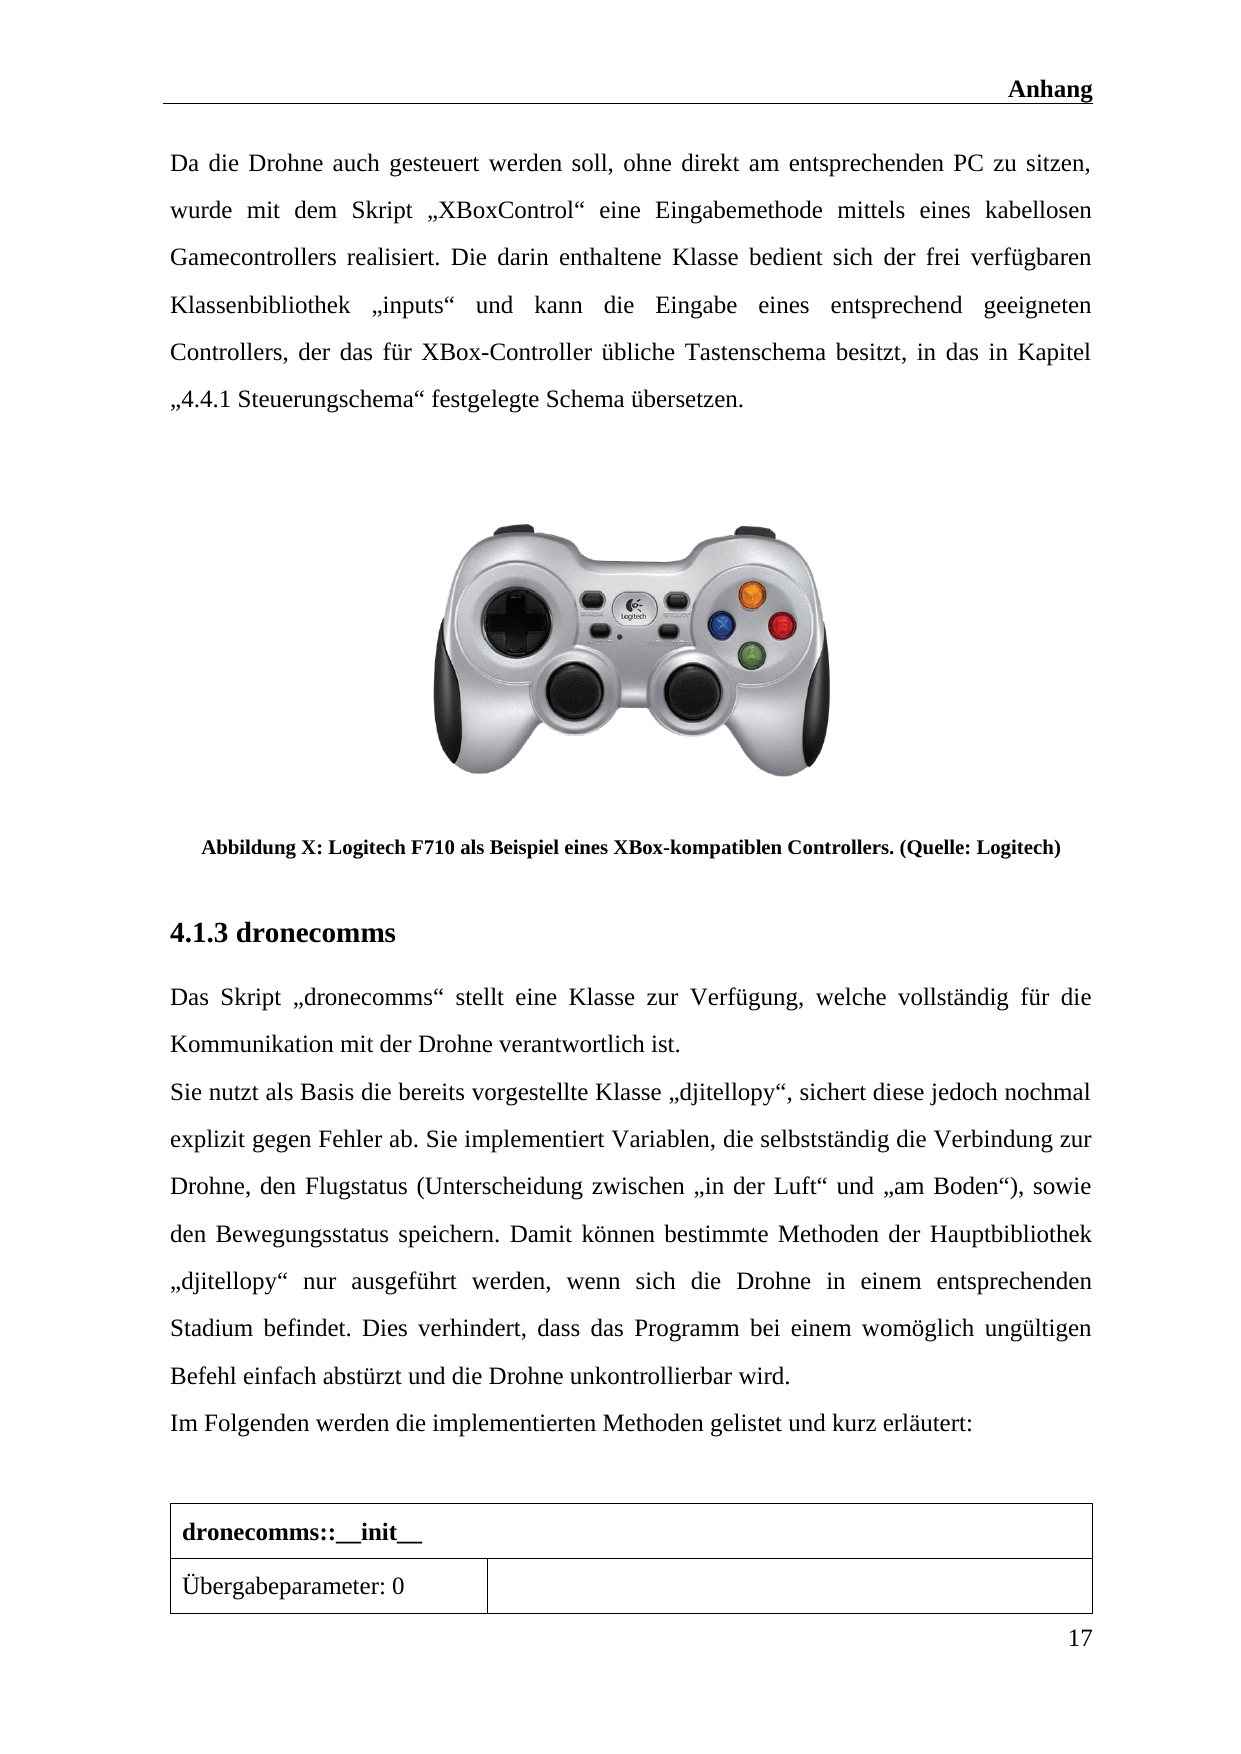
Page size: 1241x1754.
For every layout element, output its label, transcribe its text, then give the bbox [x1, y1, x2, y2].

text Das Skript „dronecomms“ stellt eine Klasse zur Verfügung, welche vollständig für die Kommunikation mit der Drohne verantwortlich ist. [170, 982, 1093, 1058]
table_cell [488, 1559, 1092, 1613]
text Da die Drohne auch gesteuert werden soll, ohne direkt am entsprechenden PC zu sitzen, wurde mit dem Skript „XBoxControl“ eine Eingabemethode mittels eines kabellosen Gamecontrollers realisiert. Die darin enthaltene Klasse bedient sich der frei verfügbaren Klassenbibliothek „inputs“ und kann die Eingabe eines entsprechend geeigneten Controllers, der das für XBox-Controller übliche Tastenschema besitzt, in das in Kapitel „4.4.1 Steuerungschema“ festgelegte Schema übersetzen. [170, 148, 1093, 413]
text Im Folgenden werden die implementierten Methoden gelistet und kurz erläutert: [170, 1408, 1093, 1437]
picture [402, 479, 861, 817]
table_header dronecomms::__init__ [171, 1504, 1092, 1558]
subtitle 4.1.3 dronecomms [170, 915, 1093, 948]
text Abbildung X: Logitech F710 als Beispiel eines XBox-kompatiblen Controllers. (Quelle: Logitech) [170, 835, 1093, 859]
text Sie nutzt als Basis die bereits vorgestellte Klasse „djitellopy“, sichert diese jedoch nochmal explizit gegen Fehler ab. Sie implementiert Variablen, die selbstständig die Verbindung zur Drohne, den Flugstatus (Unterscheidung zwischen „in der Luft“ und „am Boden“), sowie den Bewegungsstatus speichern. Damit können bestimmte Methoden der Hauptbibliothek „djitellopy“ nur ausgeführt werden, wenn sich die Drohne in einem entsprechenden Stadium befindet. Dies verhindert, dass das Programm bei einem womöglich ungültigen Befehl einfach abstürzt und die Drohne unkontrollierbar wird. [170, 1077, 1093, 1390]
table_cell Übergabeparameter: 0 [171, 1559, 487, 1613]
